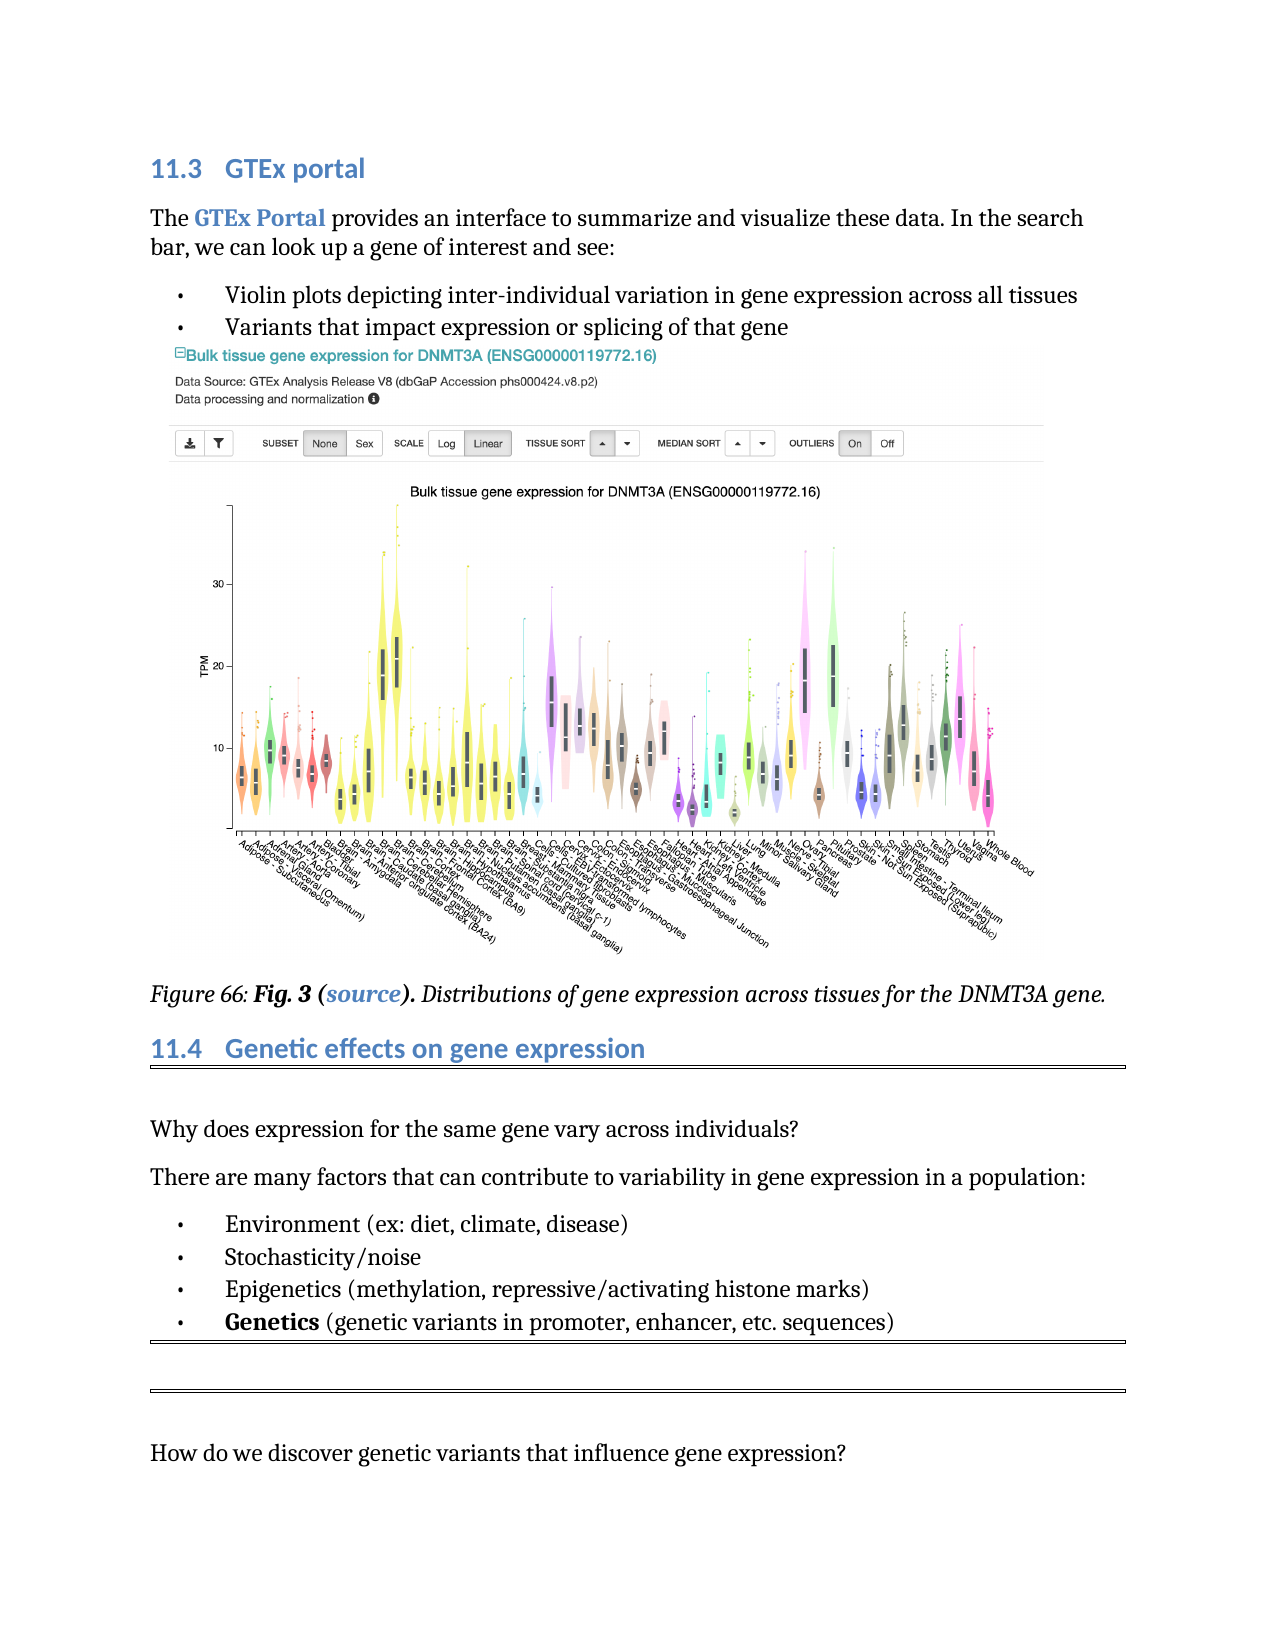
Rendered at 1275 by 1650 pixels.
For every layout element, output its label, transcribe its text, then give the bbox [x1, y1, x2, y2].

subtitle 11.4 Genetic effects on gene expression [150, 1030, 1125, 1065]
picture [168, 345, 1044, 960]
text There are many factors that can contribute to variability in gene expression in a population: [150, 1163, 1125, 1191]
list Stochasticity/noise [175, 1243, 1125, 1271]
list Variants that impact expression or splicing of that gene [175, 313, 1125, 342]
subtitle 11.3 GTEx portal [150, 150, 1125, 186]
text Why does expression for the same gene vary across individuals? [150, 1115, 1125, 1144]
list Environment (ex: diet, climate, disease) [175, 1210, 1125, 1239]
text The GTEx Portal provides an interface to summarize and visualize these data. In the search bar, we can look up a gene of interest and see: [150, 204, 1125, 262]
list Epigenetics (methylation, repressive/activating histone marks) [175, 1275, 1125, 1304]
list Violin plots depicting inter-individual variation in gene expression across all tissues [175, 281, 1125, 309]
text How do we discover genetic variants that influence gene expression? [150, 1439, 1125, 1468]
list Genetics (genetic variants in promoter, enhancer, etc. sequences) [175, 1308, 1125, 1336]
